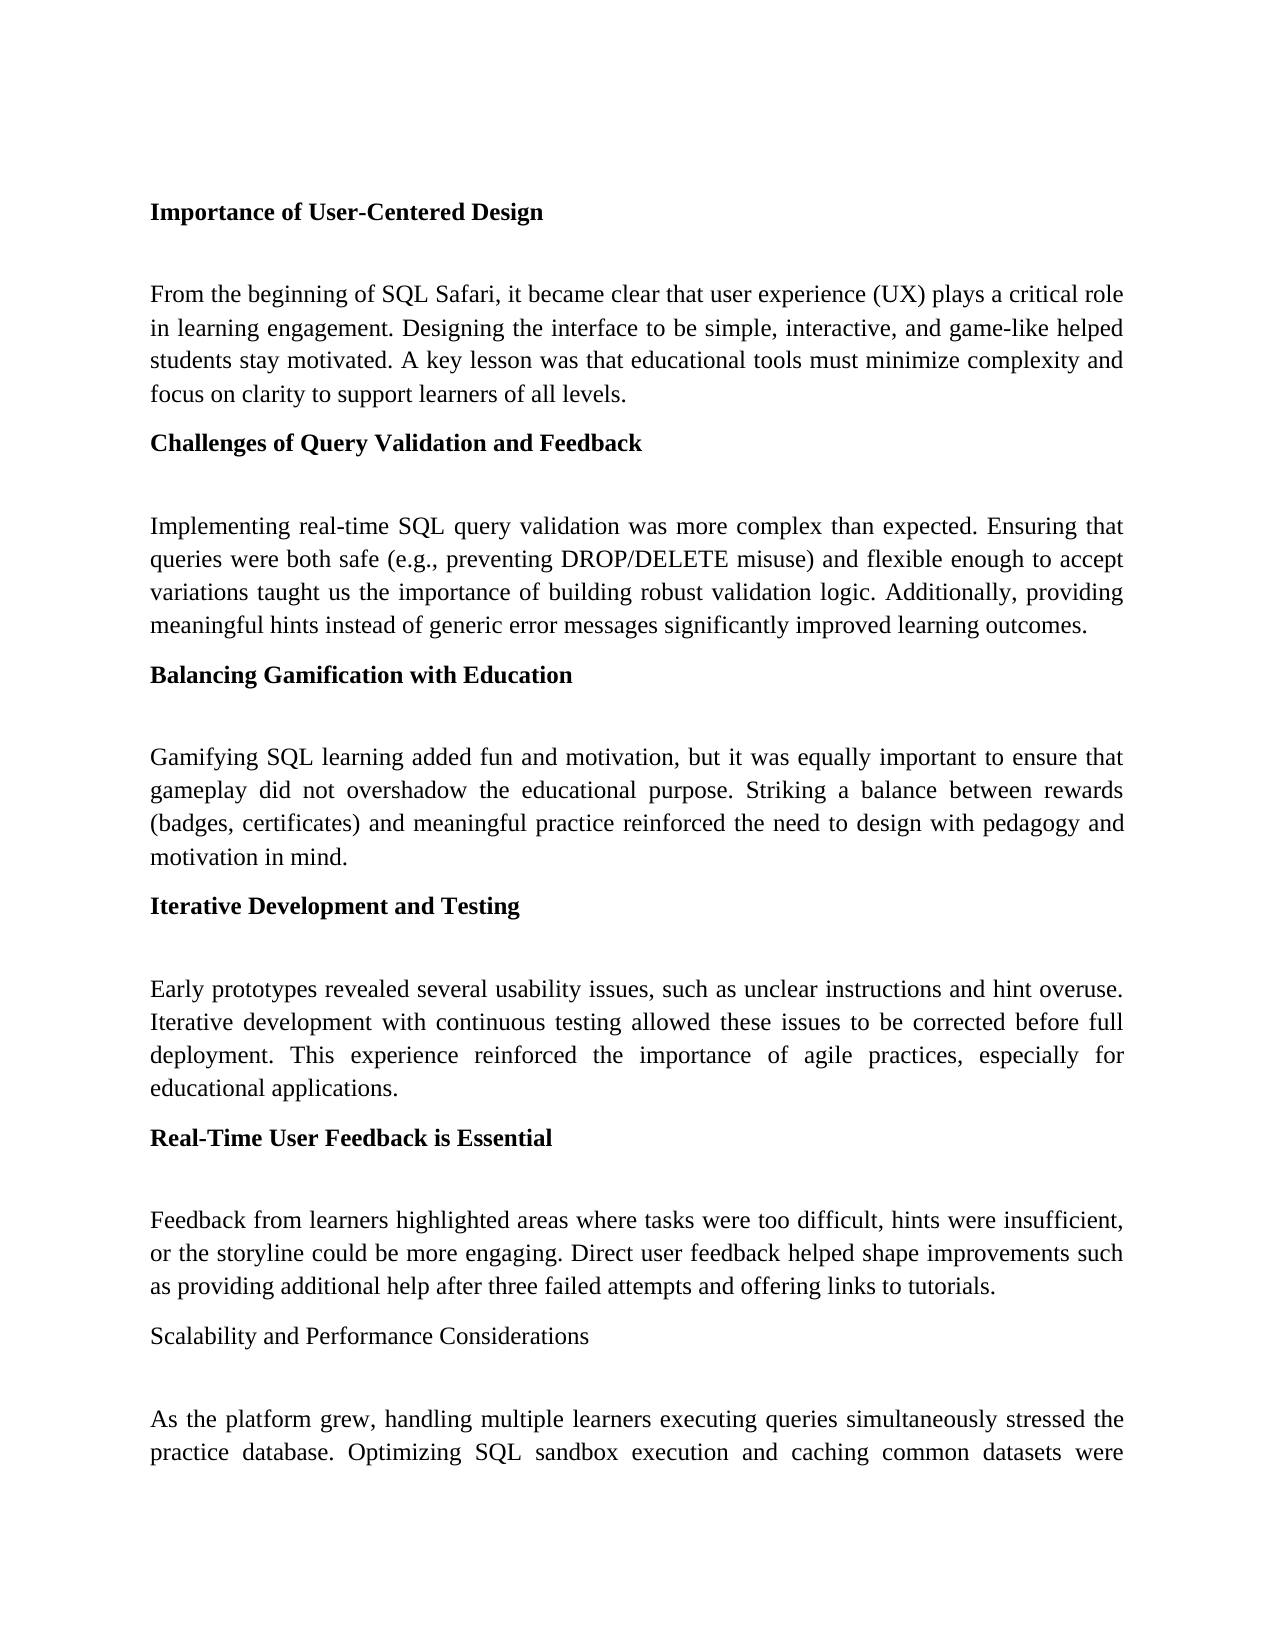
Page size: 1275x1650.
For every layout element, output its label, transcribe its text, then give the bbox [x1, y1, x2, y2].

text Balancing Gamification with Education [150, 660, 1125, 688]
text Early prototypes revealed several usability issues, such as unclear instructions and hint overuse. Iterative development with continuous testing allowed these issues to be corrected before full deployment. This experience reinforced the importance of agile practices, especially for educational applications. [150, 941, 1125, 1102]
text Implementing real-time SQL query validation was more complex than expected. Ensuring that queries were both safe (e.g., preventing DROP/DELETE misuse) and flexible enough to accept variations taught us the importance of building robust validation logic. Additionally, providing meaningful hints instead of generic error messages significantly improved learning outcomes. [150, 478, 1125, 639]
text Feedback from learners highlighted areas where tasks were too difficult, hints were insufficient, or the storyline could be more engaging. Direct user feedback helped shape improvements such as providing additional help after three failed attempts and offering links to tutorials. [150, 1172, 1125, 1300]
text Scalability and Performance Considerations [150, 1321, 1125, 1350]
text Challenges of Query Validation and Feedback [150, 428, 1125, 457]
text Gamifying SQL learning added fun and motivation, but it was equally important to ensure that gameplay did not overshadow the educational purpose. Striking a balance between rewards (badges, certificates) and meaningful practice reinforced the need to design with pedagogy and motivation in mind. [150, 709, 1125, 870]
text From the beginning of SQL Safari, it became clear that user experience (UX) plays a critical role in learning engagement. Designing the interface to be simple, interactive, and game-like helped students stay motivated. A key lesson was that educational tools must minimize complexity and focus on clarity to support learners of all levels. [150, 247, 1125, 407]
text Real-Time User Feedback is Essential [150, 1123, 1125, 1151]
text Iterative Development and Testing [150, 891, 1125, 920]
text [150, 1371, 1125, 1466]
text Importance of User-Centered Design [150, 197, 1125, 226]
